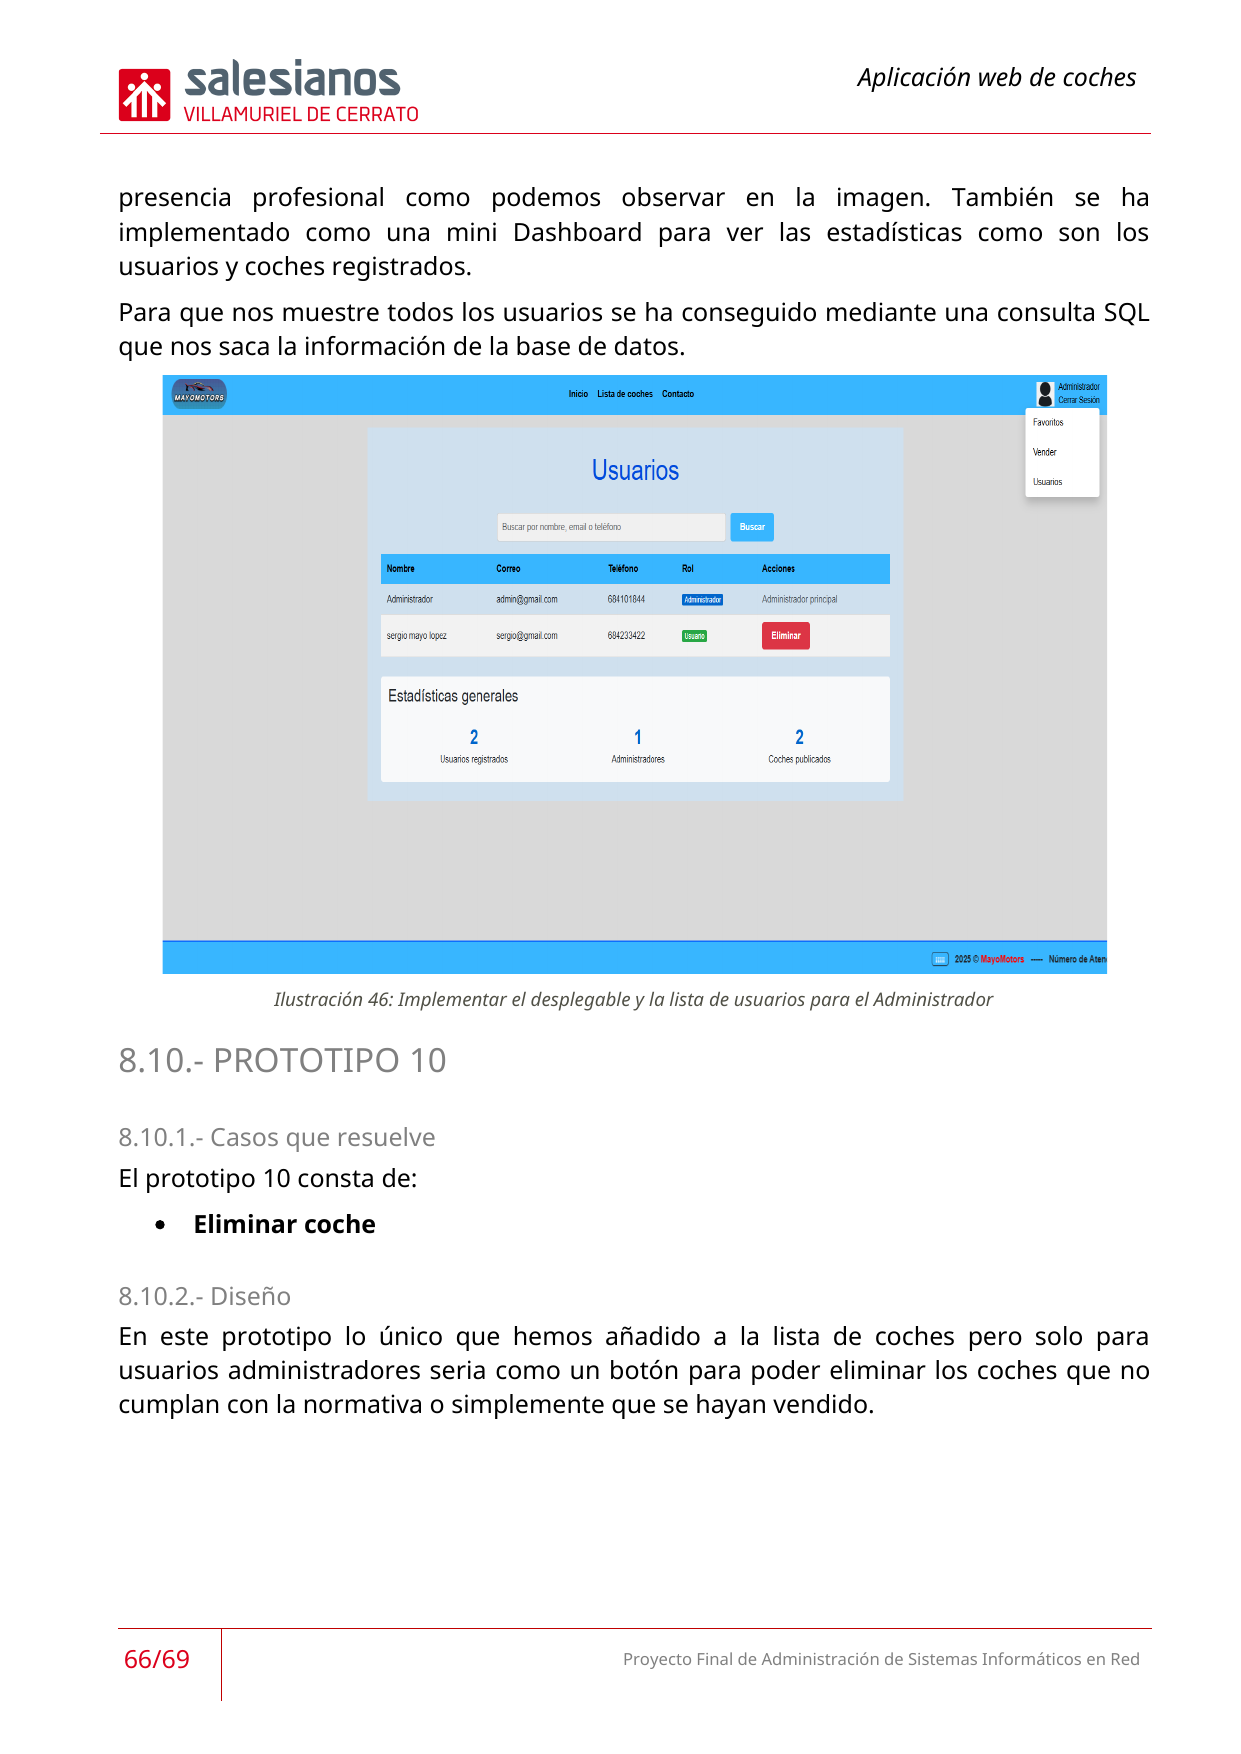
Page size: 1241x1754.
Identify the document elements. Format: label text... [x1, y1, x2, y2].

text Ilustración 46: Implementar el desplegable y la lista de usuarios para el Administrador [118, 986, 1152, 1012]
picture [162, 375, 1108, 974]
subtitle Diseño [118, 1278, 1152, 1312]
text En este prototipo lo único que hemos añadido a la lista de coches pero solo para usuarios administradores seria como un botón para poder eliminar los coches que no cumplan con la normativa o simplemente que se hayan vendido. [118, 1319, 1152, 1421]
subtitle Casos que resuelve [118, 1120, 1152, 1154]
text El prototipo 10 consta de: [118, 1160, 1152, 1194]
subtitle prototipo 10 [118, 1037, 1152, 1082]
list Eliminar coche [156, 1207, 1152, 1241]
text Para que nos muestre todos los usuarios se ha conseguido mediante una consulta SQL que nos saca la información de la base de datos. [118, 295, 1152, 363]
picture [118, 59, 419, 126]
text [118, 180, 1152, 282]
